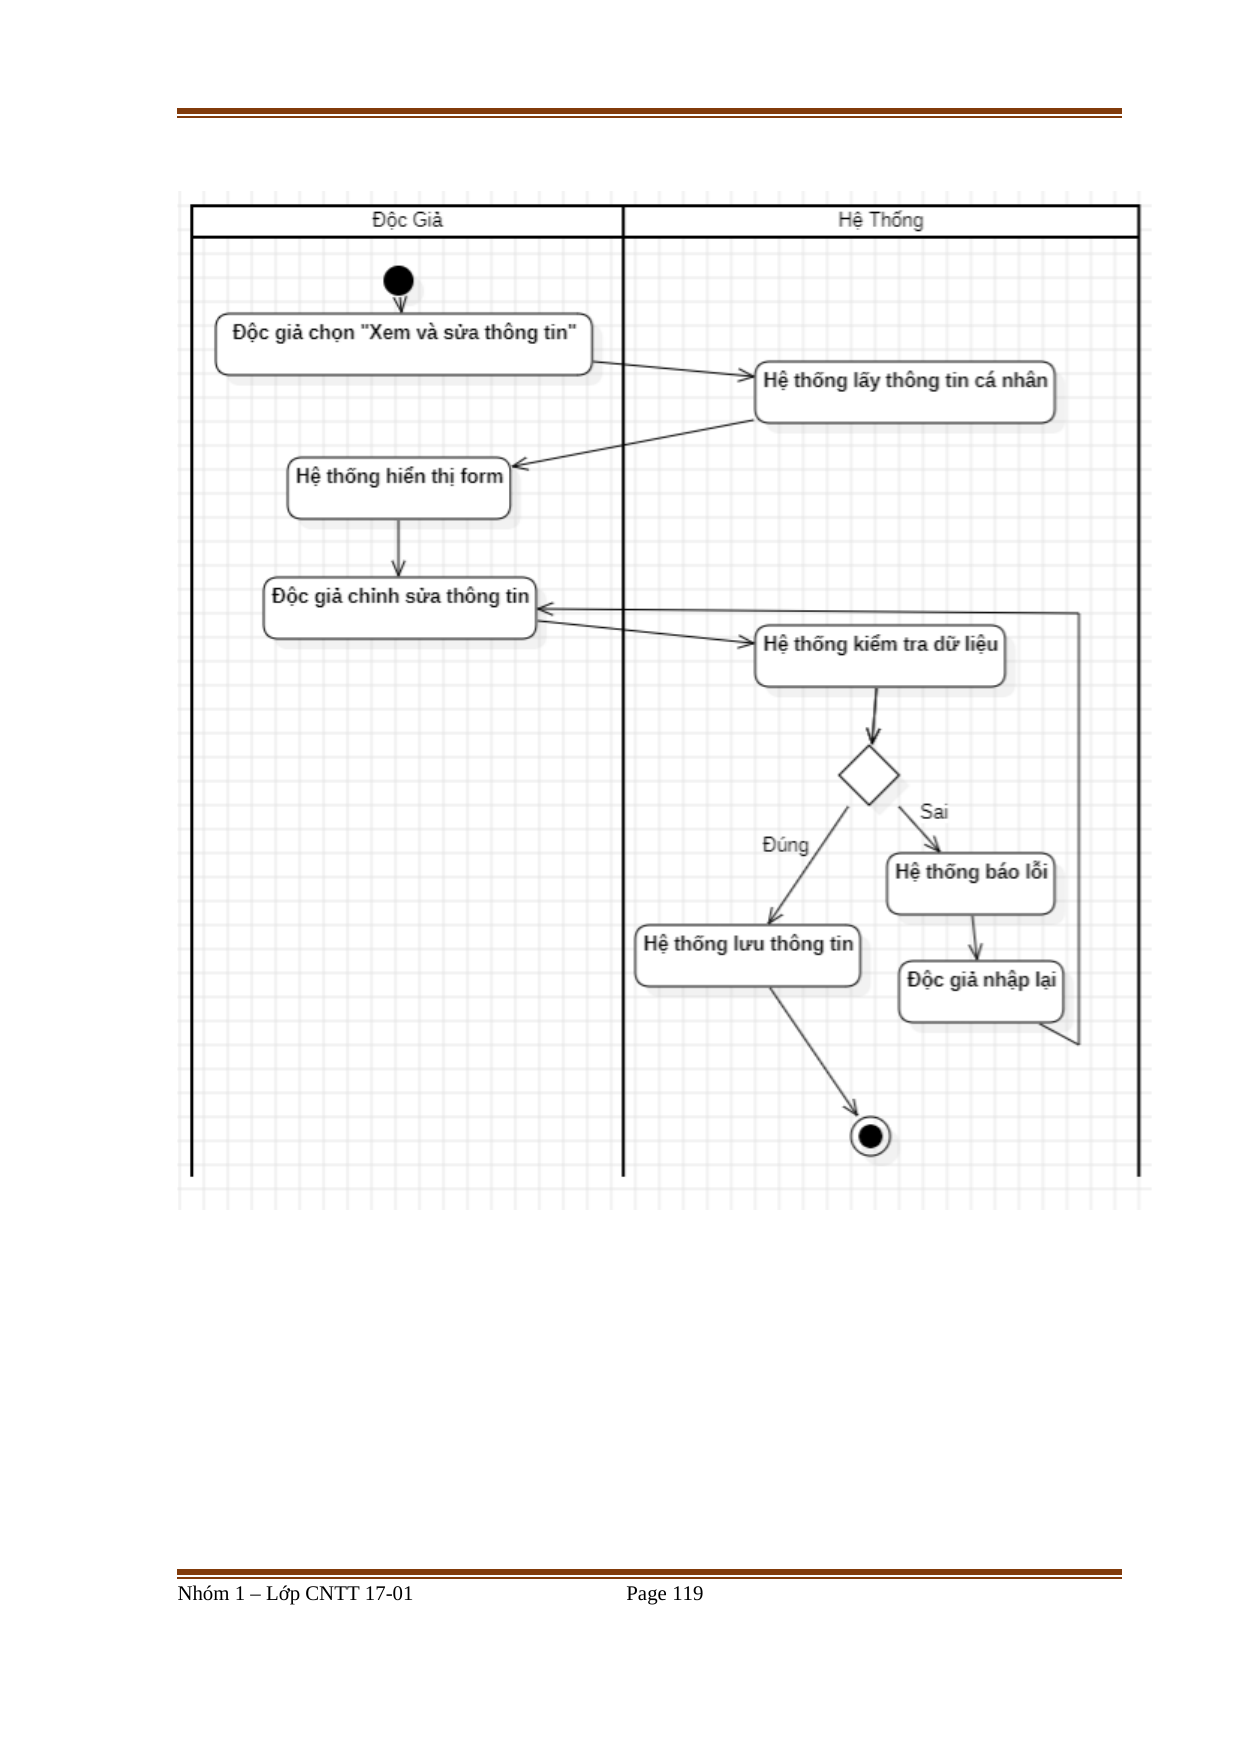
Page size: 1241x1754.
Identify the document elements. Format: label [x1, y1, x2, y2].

picture [177, 191, 1152, 1210]
